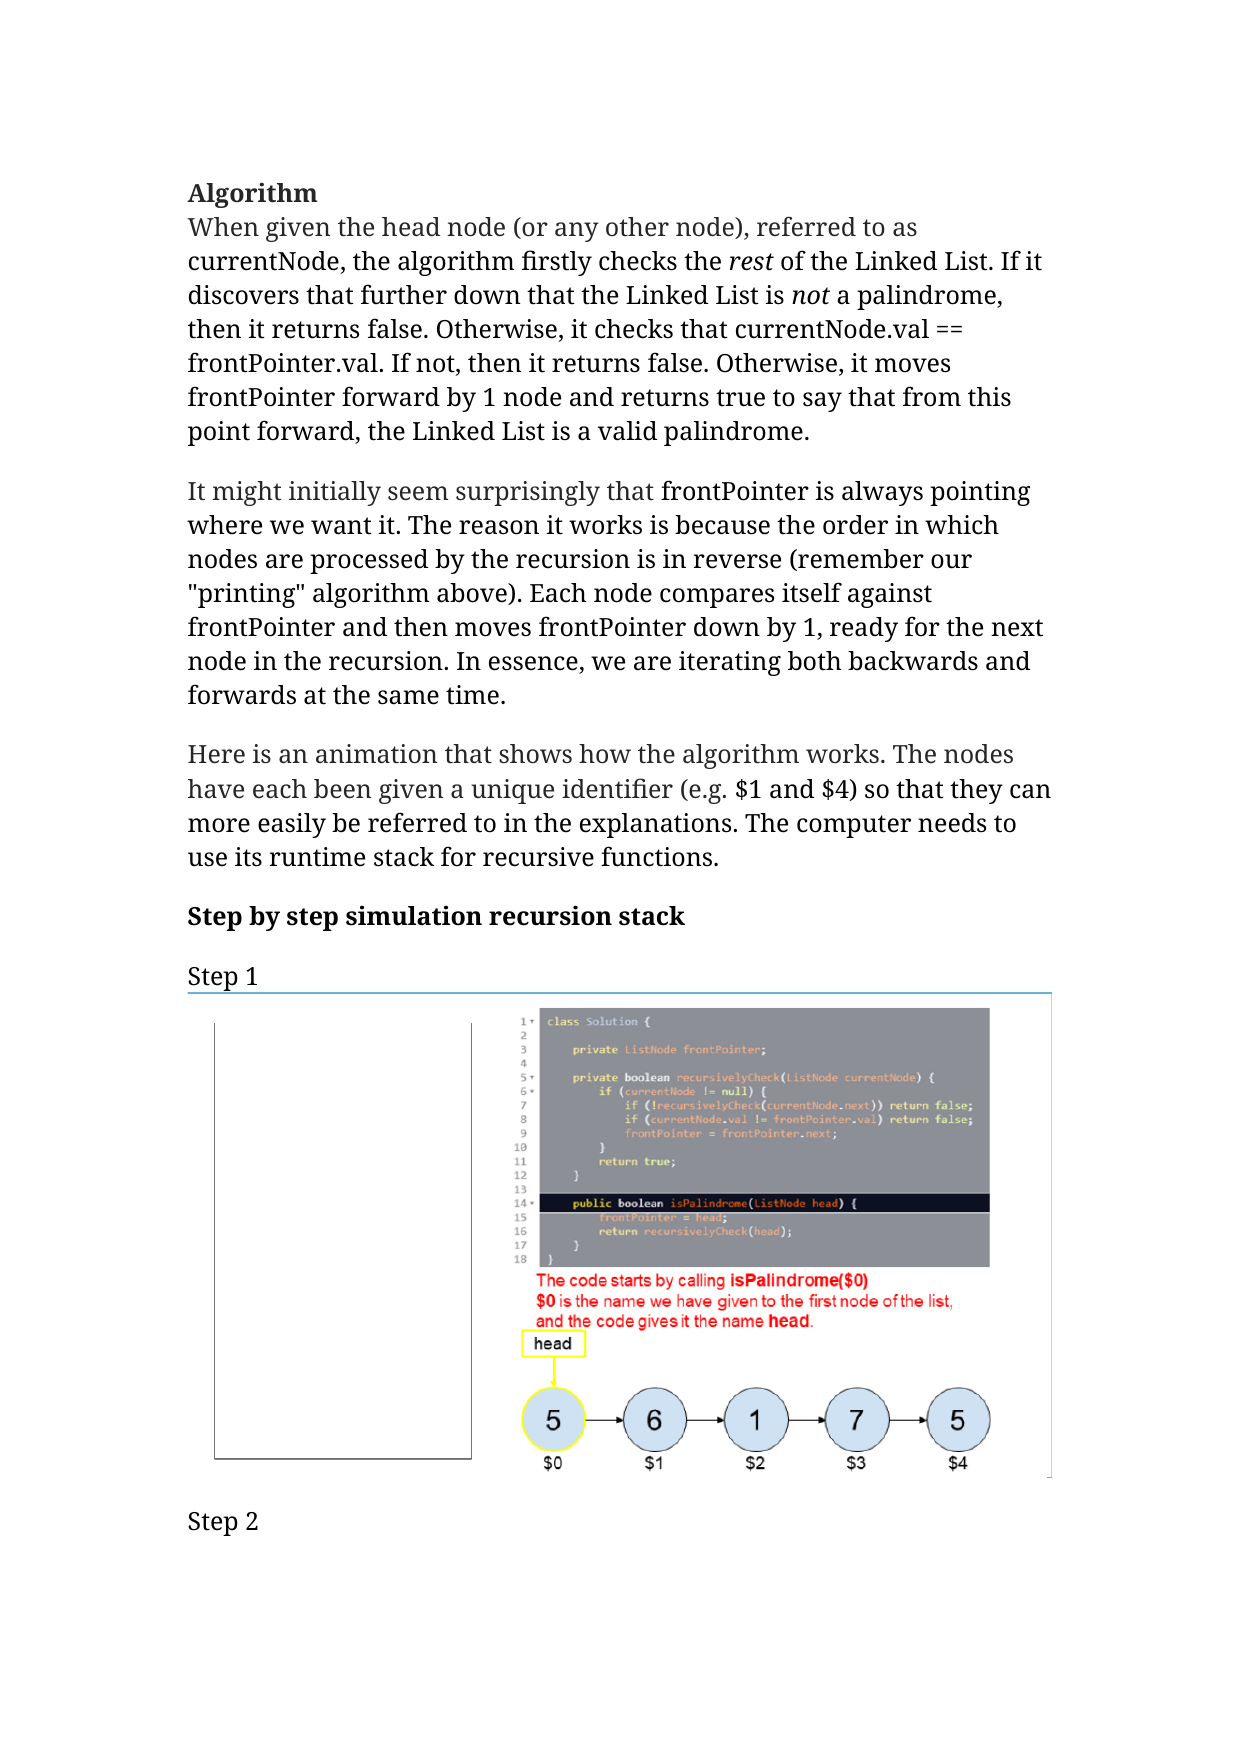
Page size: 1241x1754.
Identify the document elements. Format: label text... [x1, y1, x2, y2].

picture [187, 992, 1052, 1478]
text Step 2 [187, 1503, 1053, 1537]
text Here is an animation that shows how the algorithm works. The nodes have each been given a unique identifier (e.g. $1 and $4) so that they can more easily be referred to in the explanations. The computer needs to use its runtime stack for recursive functions. [187, 737, 1053, 873]
text Step by step simulation recursion stack [187, 899, 1053, 933]
text Algorithm [187, 175, 1053, 209]
text It might initially seem surprisingly that frontPointer is always pointing where we want it. The reason it works is because the order in which nodes are processed by the recursion is in reverse (remember our "printing" algorithm above). Each node compares itself against frontPointer and then moves frontPointer down by 1, ready for the next node in the recursion. In essence, we are iterating both backwards and forwards at the same time. [187, 473, 1053, 712]
text When given the head node (or any other node), referred to as currentNode, the algorithm firstly checks the rest of the Linked List. If it discovers that further down that the Linked List is not a palindrome, then it returns false. Otherwise, it checks that currentNode.val == frontPointer.val. If not, then it returns false. Otherwise, it moves frontPointer forward by 1 node and returns true to say that from this point forward, the Linked List is a valid palindrome. [187, 209, 1053, 448]
text Step 1 [187, 958, 1053, 992]
